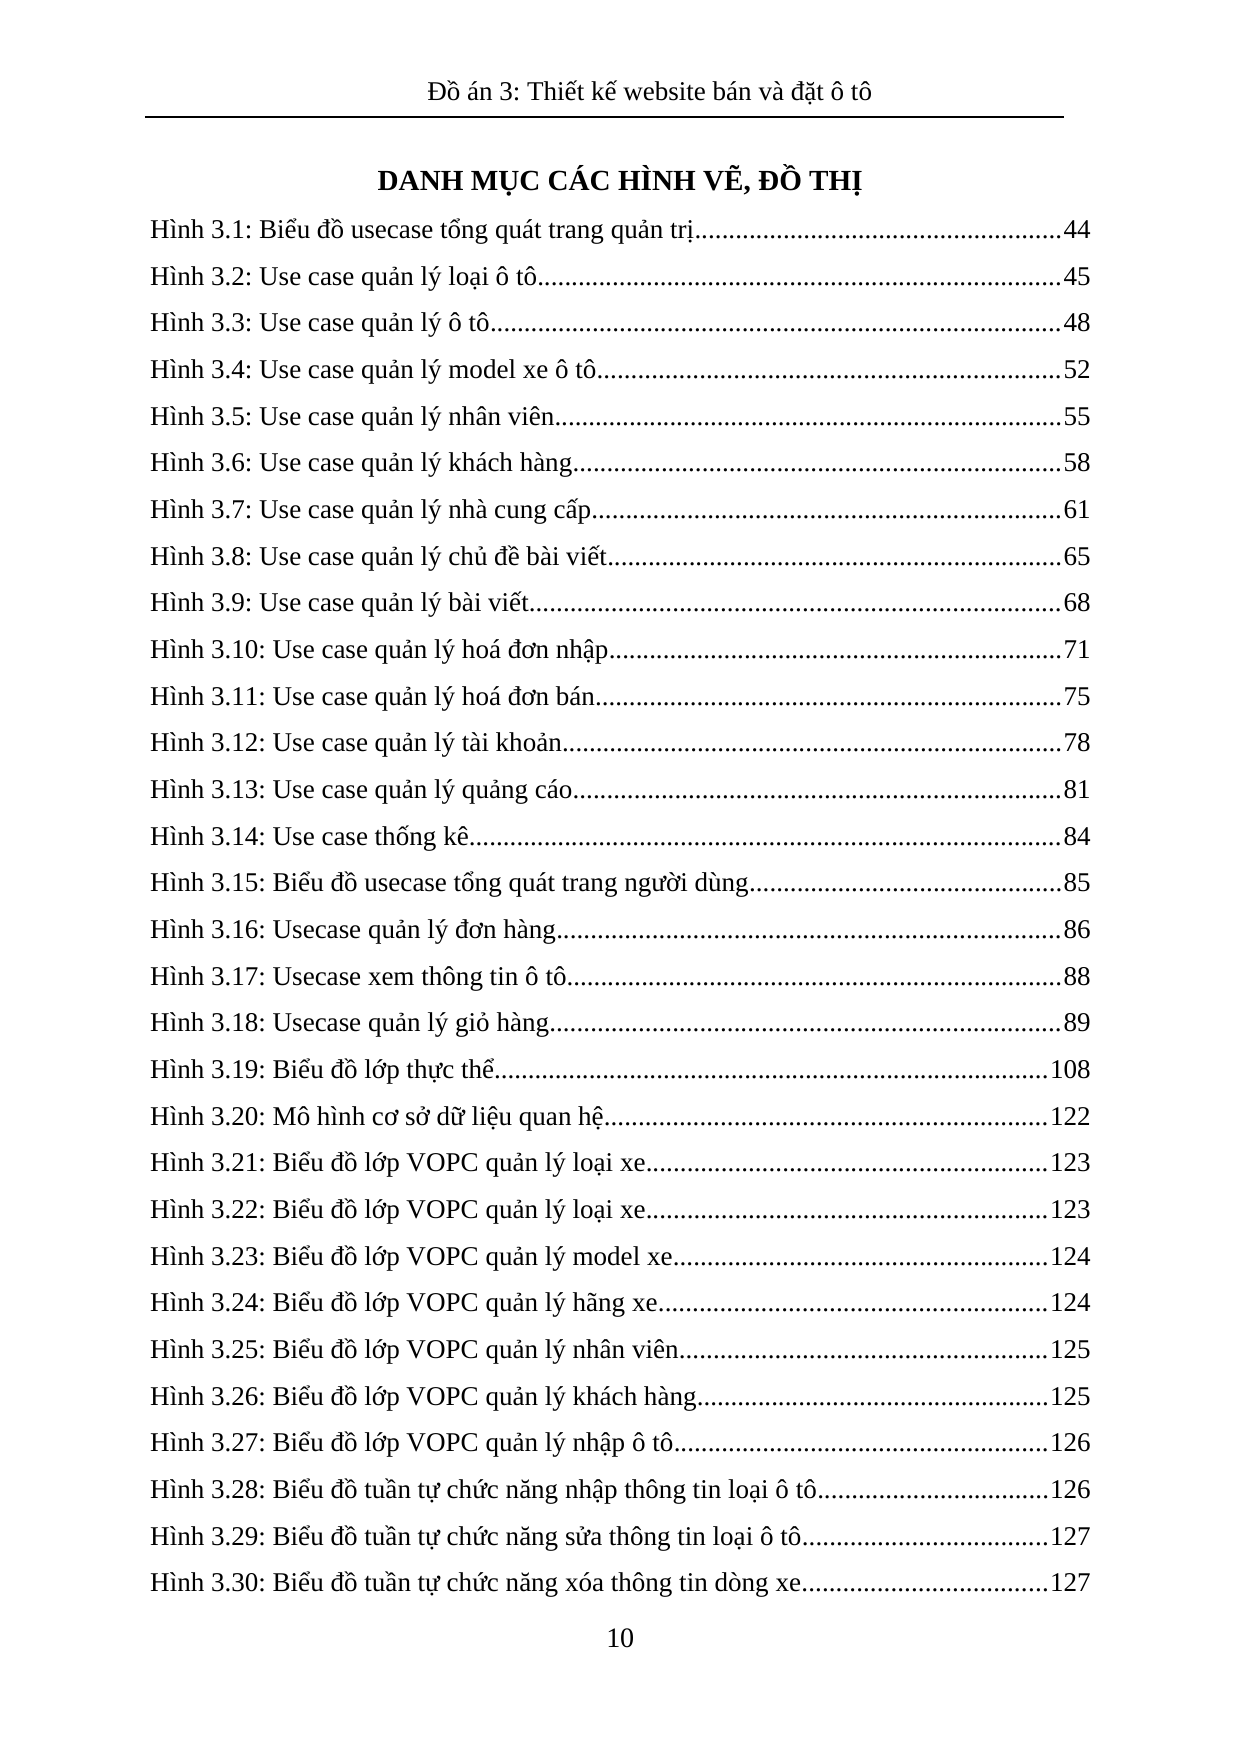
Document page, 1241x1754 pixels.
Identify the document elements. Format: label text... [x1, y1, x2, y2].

text Hình 3.18: Usecase quản lý giỏ hàng 89 [150, 1006, 1090, 1037]
text Hình 3.19: Biểu đồ lớp thực thể 108 [150, 1053, 1090, 1084]
text Hình 3.26: Biểu đồ lớp VOPC quản lý khách hàng 125 [150, 1380, 1090, 1411]
text Hình 3.27: Biểu đồ lớp VOPC quản lý nhập ô tô 126 [150, 1426, 1090, 1457]
text Hình 3.8: Use case quản lý chủ đề bài viết 65 [150, 540, 1090, 571]
text Hình 3.30: Biểu đồ tuần tự chức năng xóa thông tin dòng xe 127 [150, 1566, 1090, 1597]
text Hình 3.10: Use case quản lý hoá đơn nhập 71 [150, 633, 1090, 664]
text Hình 3.7: Use case quản lý nhà cung cấp 61 [150, 493, 1090, 524]
text Hình 3.5: Use case quản lý nhân viên 55 [150, 400, 1090, 431]
text Hình 3.24: Biểu đồ lớp VOPC quản lý hãng xe 124 [150, 1286, 1090, 1317]
text Hình 3.15: Biểu đồ usecase tổng quát trang người dùng 85 [150, 866, 1090, 897]
text Hình 3.6: Use case quản lý khách hàng 58 [150, 446, 1090, 477]
text Hình 3.14: Use case thống kê 84 [150, 820, 1090, 851]
text Hình 3.25: Biểu đồ lớp VOPC quản lý nhân viên 125 [150, 1333, 1090, 1364]
text Hình 3.13: Use case quản lý quảng cáo 81 [150, 773, 1090, 804]
text Hình 3.22: Biểu đồ lớp VOPC quản lý loại xe 123 [150, 1193, 1090, 1224]
text Hình 3.12: Use case quản lý tài khoản 78 [150, 726, 1090, 757]
text Hình 3.9: Use case quản lý bài viết 68 [150, 586, 1090, 617]
text Hình 3.3: Use case quản lý ô tô 48 [150, 306, 1090, 337]
text Hình 3.17: Usecase xem thông tin ô tô 88 [150, 960, 1090, 991]
text Hình 3.29: Biểu đồ tuần tự chức năng sửa thông tin loại ô tô 127 [150, 1520, 1090, 1551]
text Hình 3.2: Use case quản lý loại ô tô 45 [150, 260, 1090, 291]
text DANH MỤC CÁC HÌNH VẼ, ĐỒ THỊ [150, 163, 1090, 196]
text Hình 3.4: Use case quản lý model xe ô tô 52 [150, 353, 1090, 384]
text Hình 3.1: Biểu đồ usecase tổng quát trang quản trị 44 [150, 213, 1090, 244]
text Hình 3.23: Biểu đồ lớp VOPC quản lý model xe 124 [150, 1240, 1090, 1271]
text Hình 3.21: Biểu đồ lớp VOPC quản lý loại xe 123 [150, 1146, 1090, 1177]
text Hình 3.16: Usecase quản lý đơn hàng 86 [150, 913, 1090, 944]
text Hình 3.28: Biểu đồ tuần tự chức năng nhập thông tin loại ô tô 126 [150, 1473, 1090, 1504]
text Hình 3.20: Mô hình cơ sở dữ liệu quan hệ 122 [150, 1100, 1090, 1131]
text Hình 3.11: Use case quản lý hoá đơn bán 75 [150, 680, 1090, 711]
